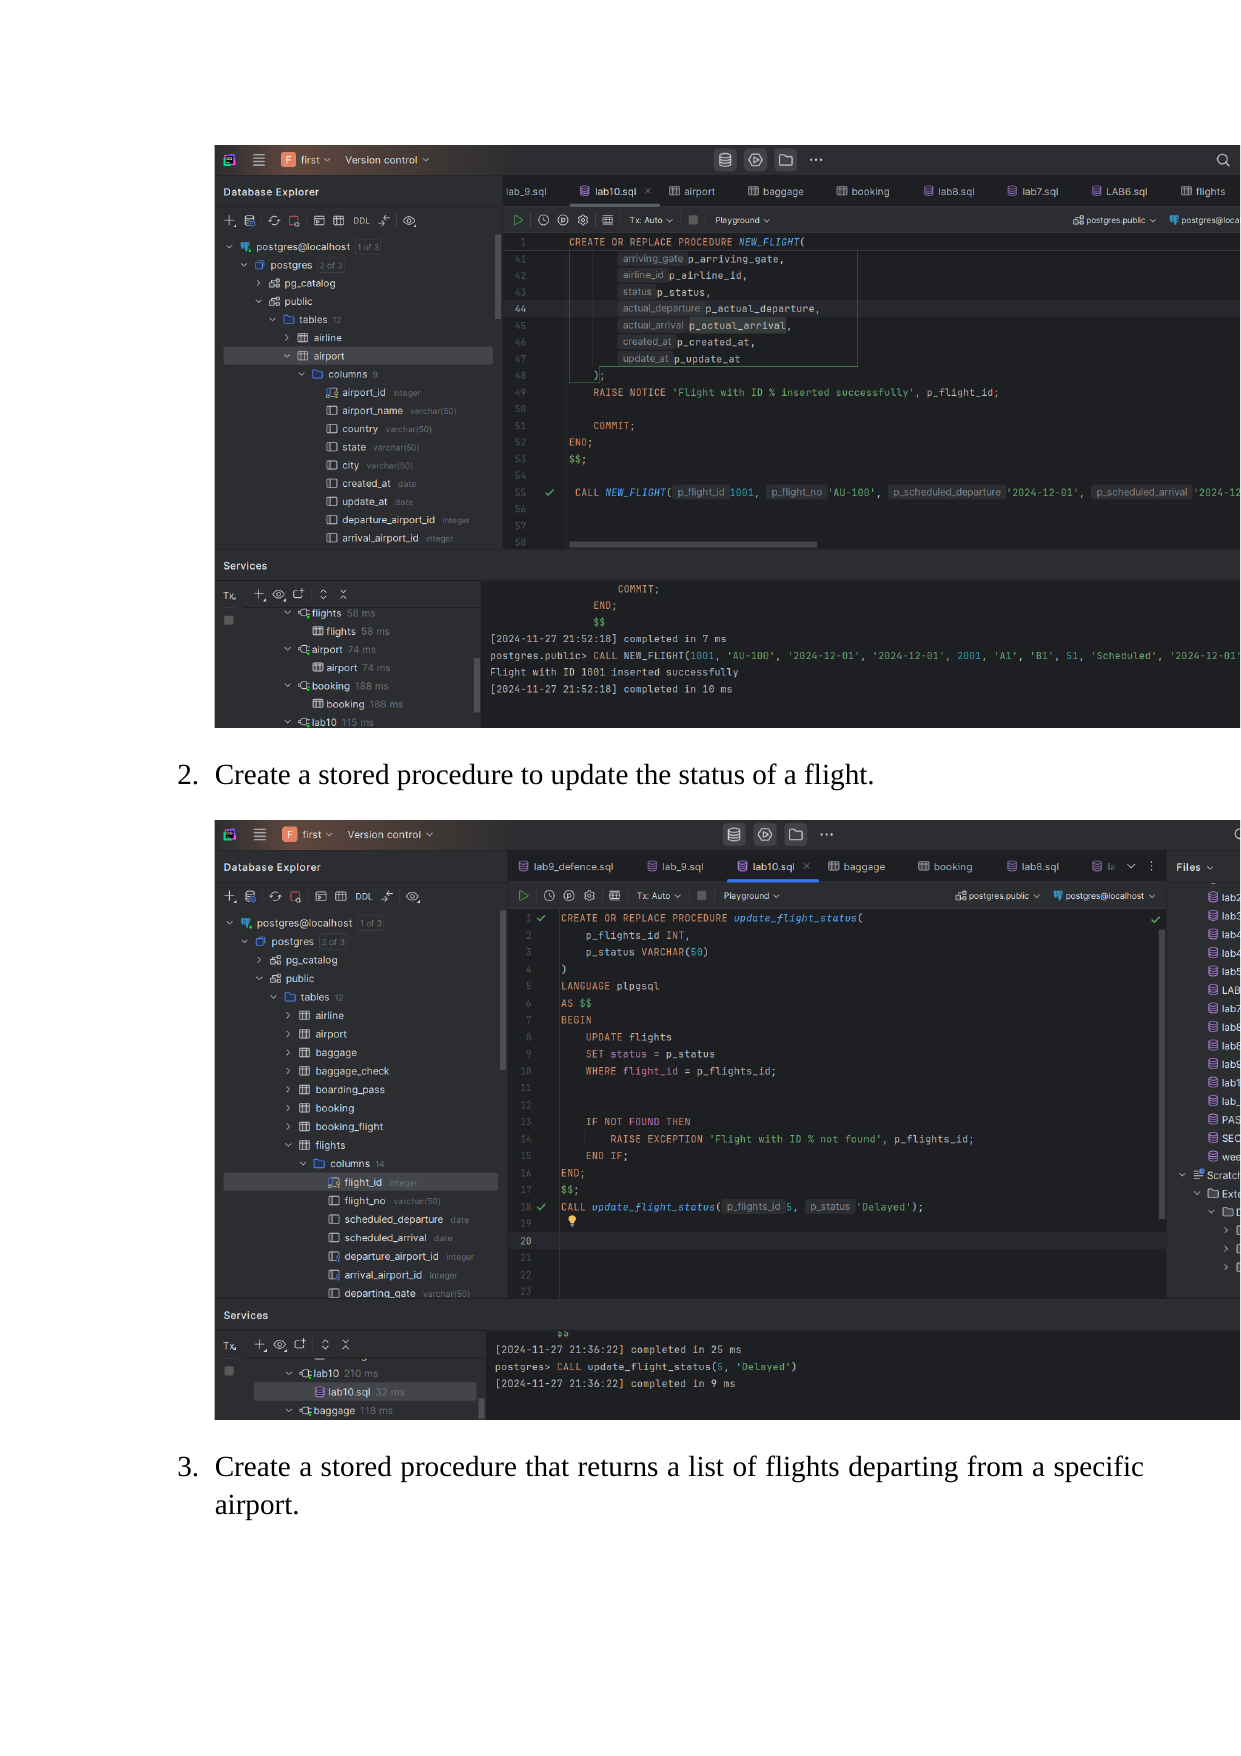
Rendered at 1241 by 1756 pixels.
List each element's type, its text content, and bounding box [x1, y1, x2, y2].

picture [214, 145, 1241, 728]
list Create a stored procedure to update the status of a flight. [177, 757, 1146, 791]
picture [214, 820, 1241, 1420]
list Create a stored procedure that returns a list of flights departing from a specific airport. [177, 1449, 1146, 1521]
